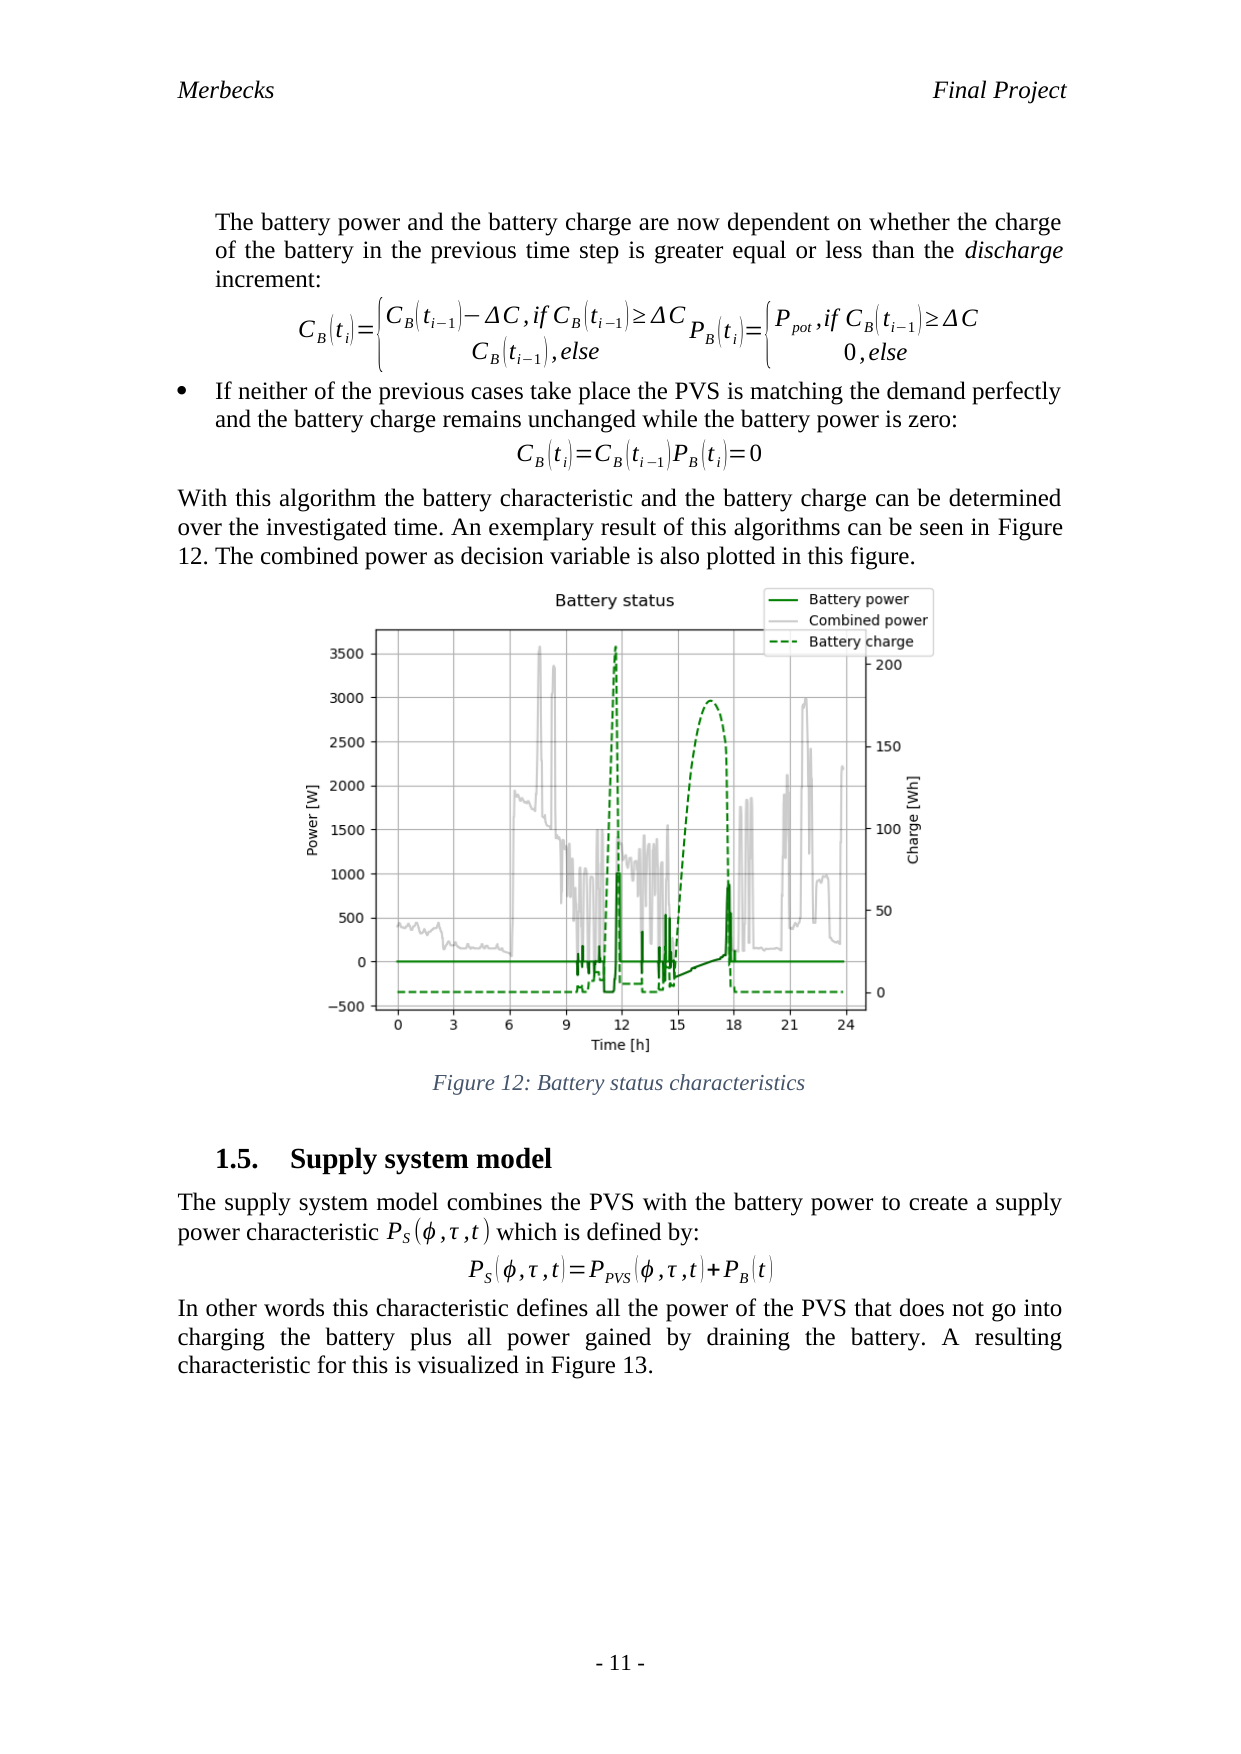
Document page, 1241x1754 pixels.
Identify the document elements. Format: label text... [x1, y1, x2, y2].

list If neither of the previous cases take place the PVS is matching the demand perfectly and the battery charge remains unchanged while the battery power is zero: [177, 376, 1063, 433]
text Figure 12: Battery status characteristics [177, 1069, 1063, 1095]
picture [297, 581, 940, 1063]
list The battery power and the battery charge are now dependent on whether the charge of the battery in the previous time step is greater equal or less than the discharge increment: [215, 207, 1063, 293]
text With this algorithm the battery characteristic and the battery charge can be determined over the investigated time. An exemplary result of this algorithms can be seen in Figure 12. The combined power as decision variable is also plotted in this figure. [177, 483, 1063, 569]
text The supply system model combines the PVS with the battery power to create a supply power characteristic which is defined by: [177, 1187, 1063, 1248]
text In other words this characteristic defines all the power of the PVS that does not go into charging the battery plus all power gained by draining the battery. A resulting characteristic for this is visualized in Figure 13. [177, 1293, 1063, 1379]
subtitle Supply system model [215, 1141, 1063, 1174]
